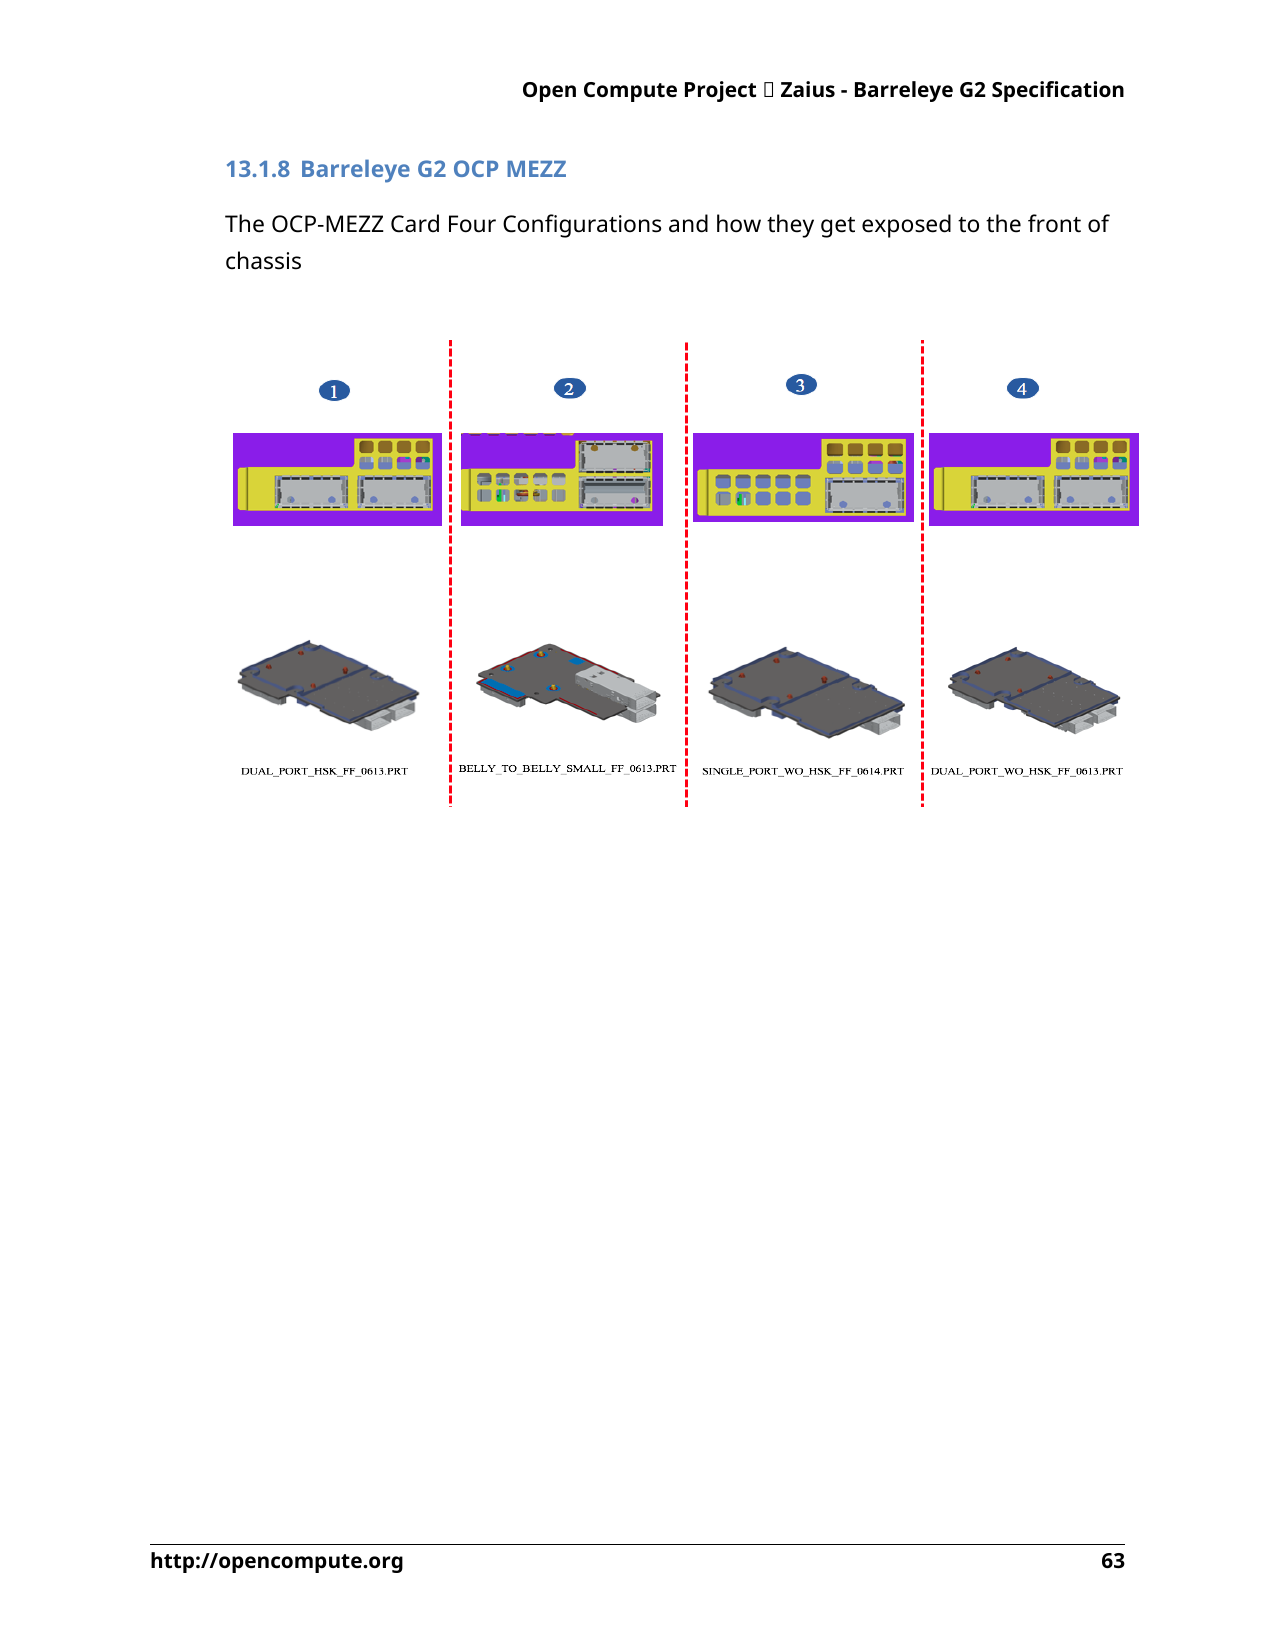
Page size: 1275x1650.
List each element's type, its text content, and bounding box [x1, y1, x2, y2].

picture [225, 340, 1144, 807]
text The OCP-MEZZ Card Four Configurations and how they get exposed to the front of chassis [225, 205, 1125, 280]
subtitle Barreleye G2 OCP MEZZ [225, 150, 1125, 187]
